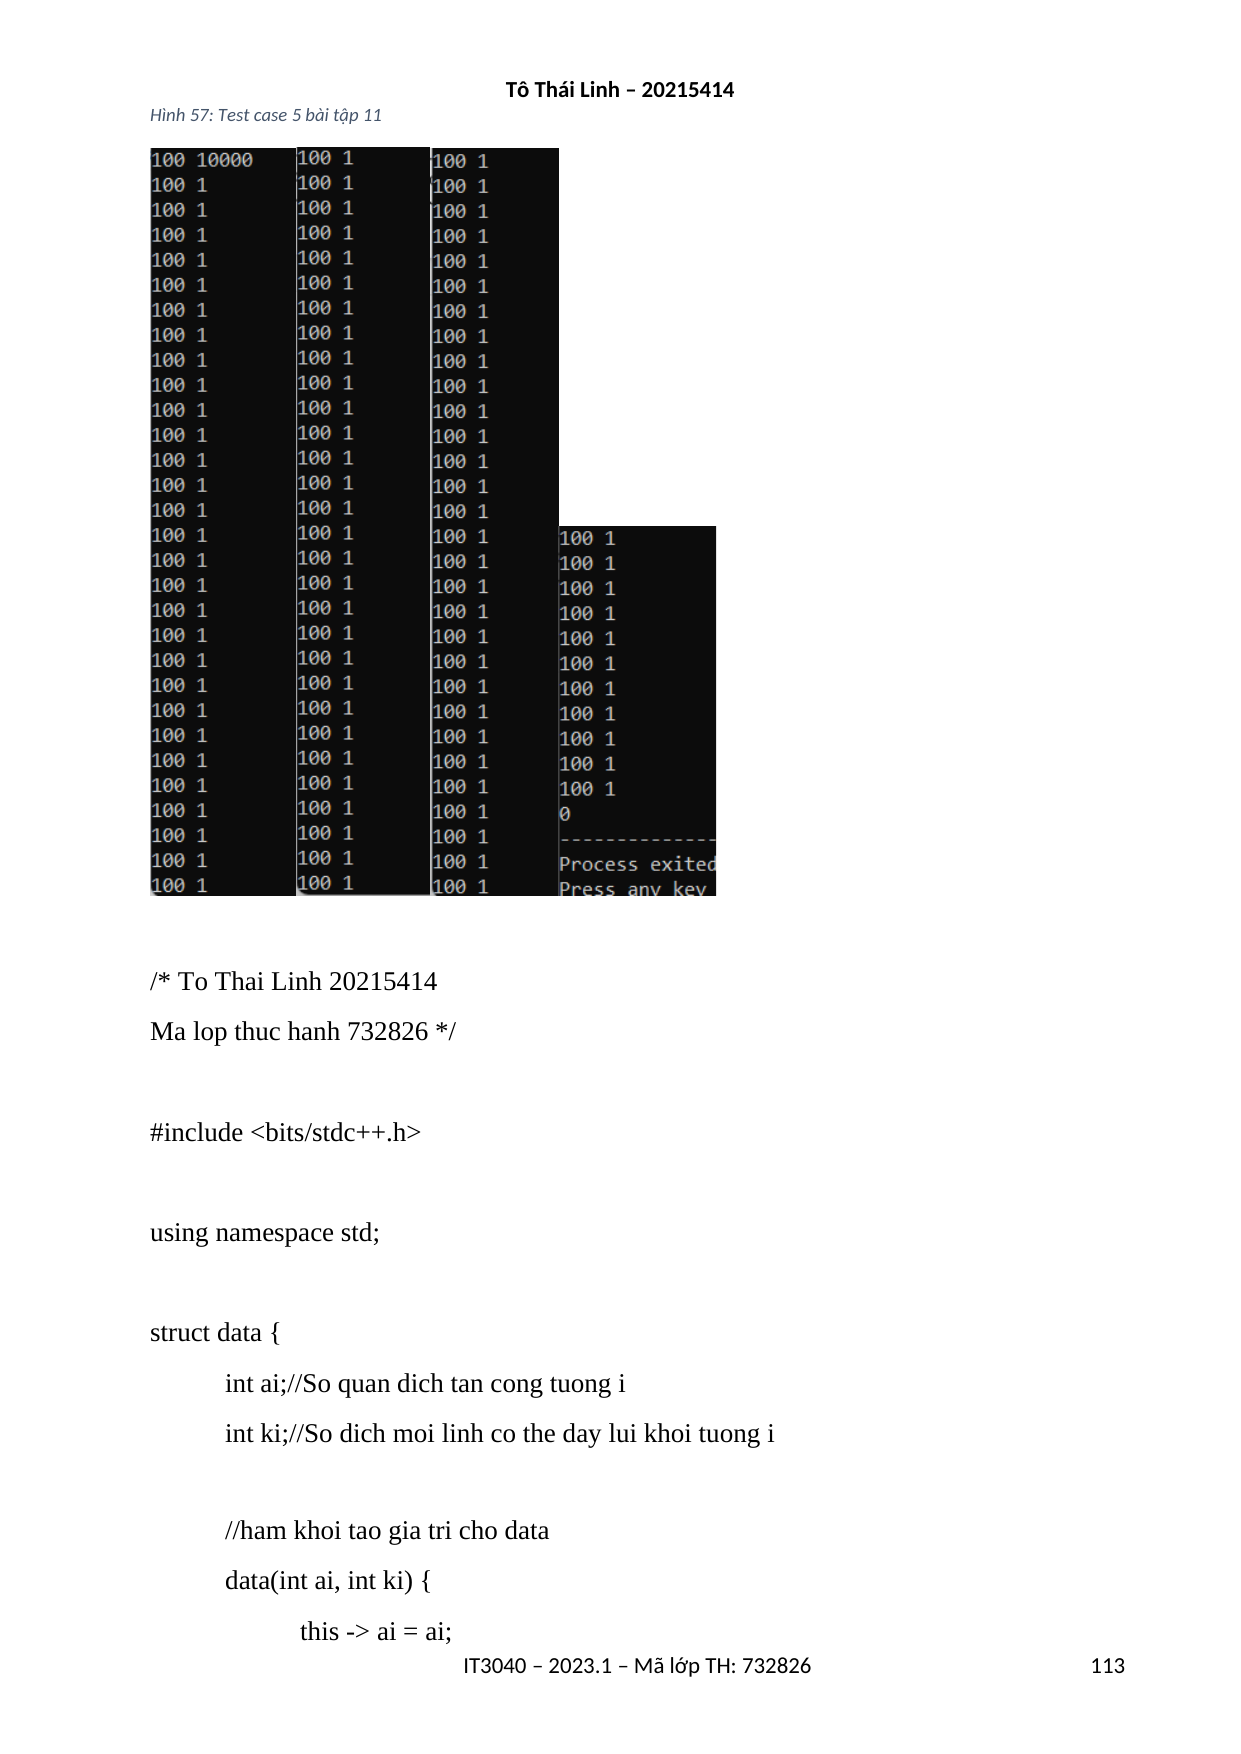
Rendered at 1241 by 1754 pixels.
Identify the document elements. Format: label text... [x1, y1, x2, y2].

text /* To Thai Linh 20215414 [150, 965, 1090, 996]
text this -> ai = ai; [150, 1615, 1090, 1646]
picture [150, 147, 717, 896]
text #include <bits/stdc++.h> [150, 1116, 1090, 1147]
text int ki;//So dich moi linh co the day lui khoi tuong i [150, 1417, 1090, 1448]
text Ma lop thuc hanh 732826 */ [150, 1015, 1090, 1046]
text int ai;//So quan dich tan cong tuong i [150, 1367, 1090, 1398]
text using namespace std; [150, 1216, 1090, 1247]
text //ham khoi tao gia tri cho data [150, 1514, 1090, 1545]
text struct data { [150, 1317, 1090, 1348]
text data(int ai, int ki) { [150, 1564, 1090, 1596]
